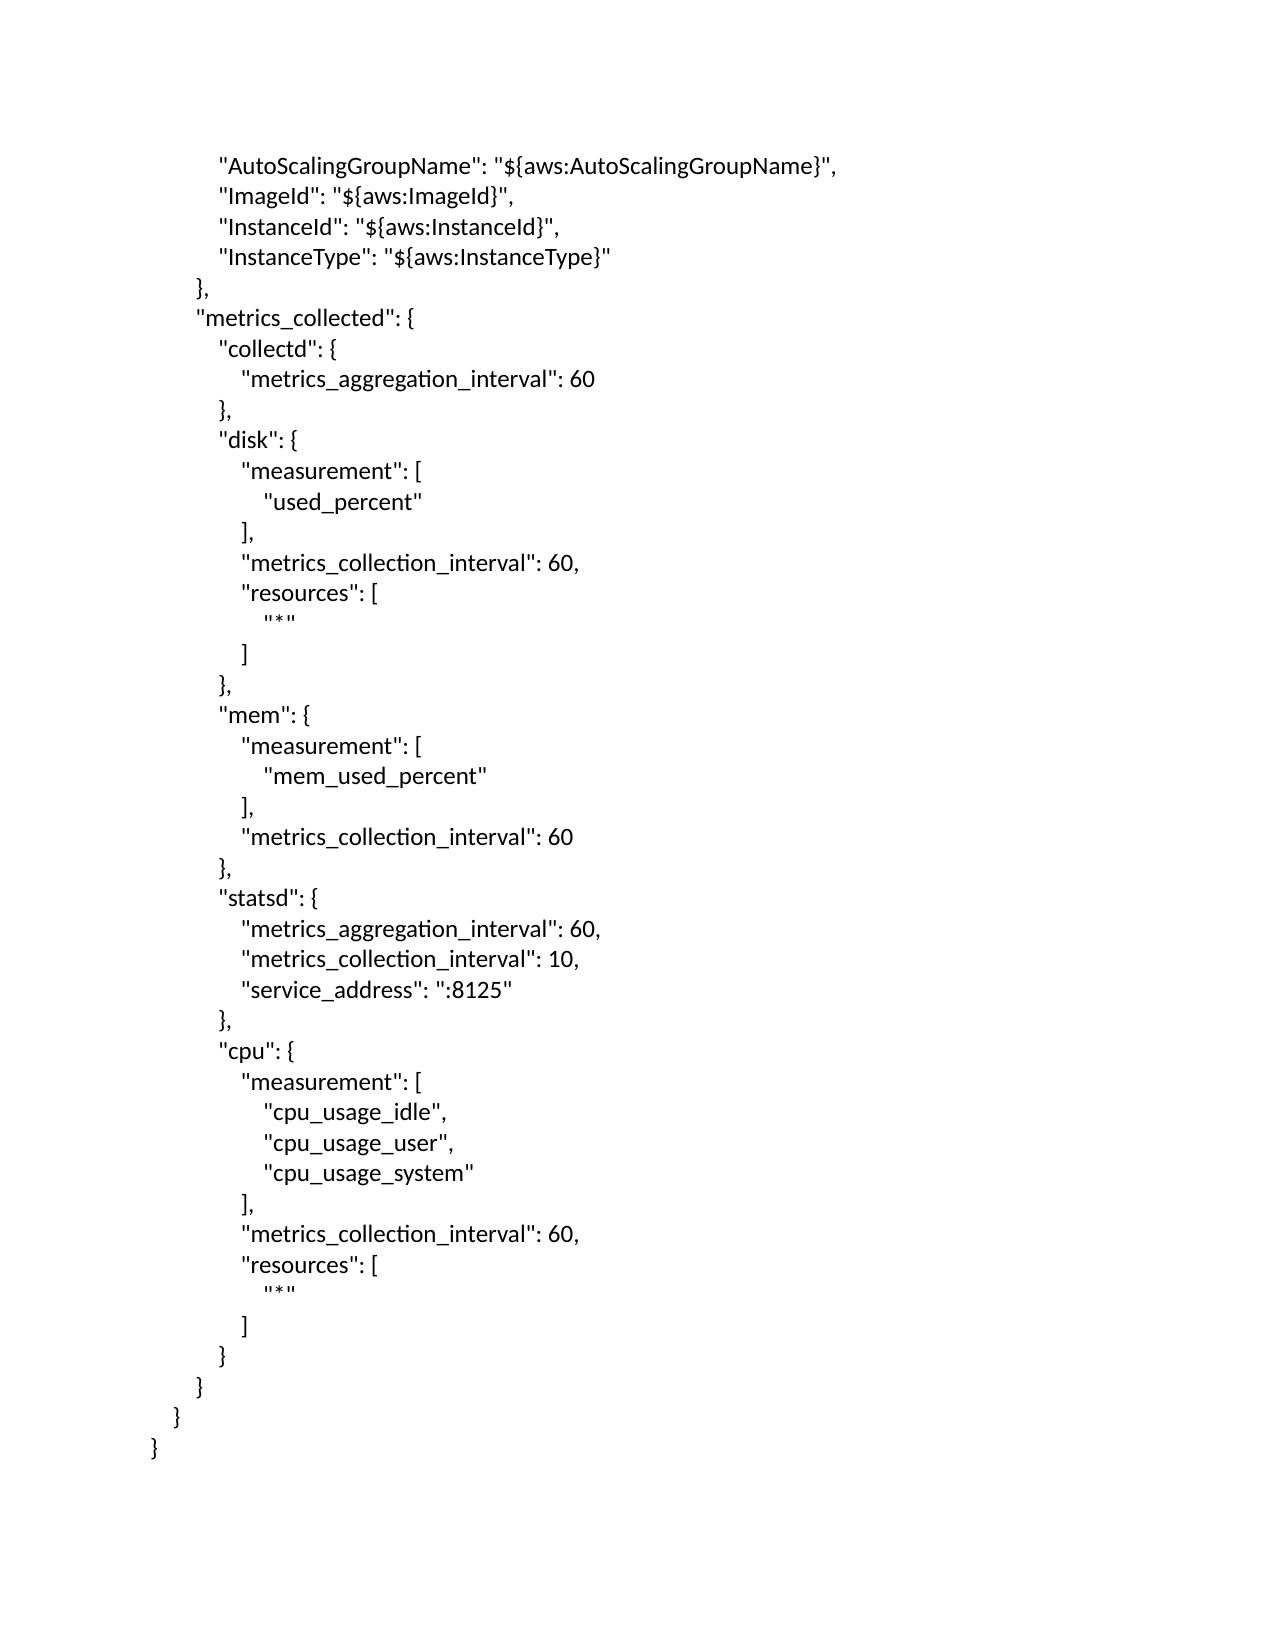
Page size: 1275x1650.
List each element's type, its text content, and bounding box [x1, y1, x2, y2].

text "mem": { [150, 699, 1125, 730]
text "InstanceId": "${aws:InstanceId}", [150, 211, 1125, 242]
text "collectd": { [150, 333, 1125, 364]
text "cpu_usage_system" [150, 1157, 1125, 1188]
text "resources": [ [150, 577, 1125, 608]
text "ImageId": "${aws:ImageId}", [150, 181, 1125, 211]
text "metrics_collection_interval": 60 [150, 821, 1125, 852]
text "InstanceType": "${aws:InstanceType}" [150, 242, 1125, 272]
text "cpu": { [150, 1035, 1125, 1066]
text ] [150, 1310, 1125, 1340]
text ] [150, 638, 1125, 669]
text } [150, 1432, 1125, 1462]
text "cpu_usage_idle", [150, 1096, 1125, 1127]
text "disk": { [150, 425, 1125, 455]
text "used_percent" [150, 486, 1125, 516]
text "measurement": [ [150, 455, 1125, 486]
text }, [150, 272, 1125, 303]
text "cpu_usage_user", [150, 1127, 1125, 1157]
text ], [150, 1188, 1125, 1218]
text } [150, 1401, 1125, 1432]
text } [150, 1340, 1125, 1371]
text "metrics_collection_interval": 60, [150, 547, 1125, 577]
text }, [150, 1004, 1125, 1035]
text "*" [150, 1279, 1125, 1310]
text "metrics_aggregation_interval": 60, [150, 913, 1125, 943]
text }, [150, 394, 1125, 425]
text }, [150, 852, 1125, 882]
text "service_address": ":8125" [150, 974, 1125, 1004]
text "AutoScalingGroupName": "${aws:AutoScalingGroupName}", [150, 150, 1125, 181]
text ], [150, 516, 1125, 547]
text "statsd": { [150, 882, 1125, 913]
text }, [150, 669, 1125, 699]
text "*" [150, 608, 1125, 638]
text "measurement": [ [150, 730, 1125, 760]
text "metrics_collection_interval": 10, [150, 943, 1125, 974]
text "mem_used_percent" [150, 760, 1125, 791]
text } [150, 1371, 1125, 1401]
text "resources": [ [150, 1249, 1125, 1279]
text "metrics_collection_interval": 60, [150, 1218, 1125, 1249]
text "metrics_aggregation_interval": 60 [150, 364, 1125, 394]
text "measurement": [ [150, 1066, 1125, 1096]
text "metrics_collected": { [150, 303, 1125, 333]
text ], [150, 791, 1125, 821]
